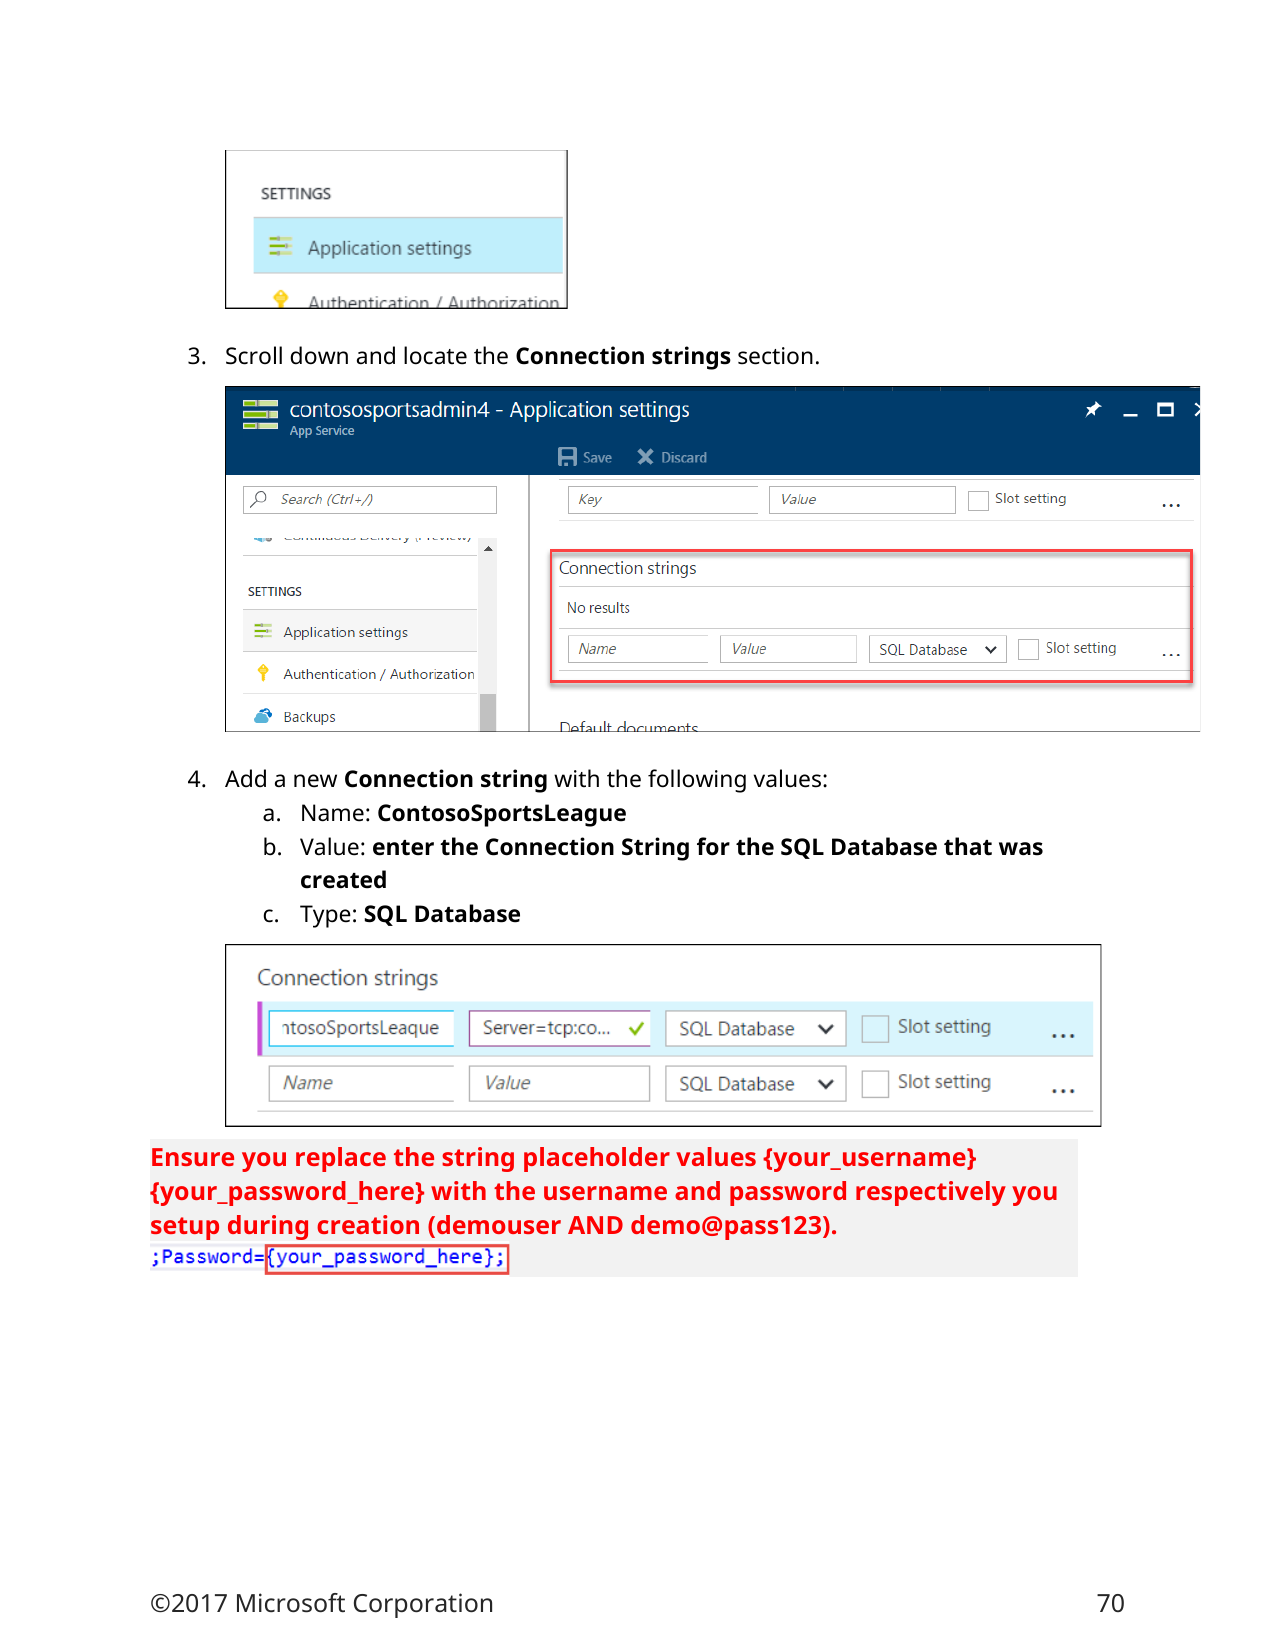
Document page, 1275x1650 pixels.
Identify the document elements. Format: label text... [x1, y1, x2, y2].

list Value: enter the Connection String for the SQL Database that was created [262, 831, 1125, 896]
picture [150, 1241, 510, 1277]
picture [225, 386, 1200, 732]
picture [225, 944, 1102, 1127]
text Ensure you replace the string placeholder values {your_username} {your_password_here} with the username and password respectively you setup during creation (demouser AND demo@pass123). [150, 1139, 1078, 1241]
picture [225, 150, 568, 309]
list Add a new Connection string with the following values: [187, 763, 1125, 794]
list Scroll down and locate the Connection strings section. [187, 340, 1125, 371]
list Type: SQL Database [262, 898, 1125, 929]
list Name: ContosoSportsLeague [262, 797, 1125, 828]
